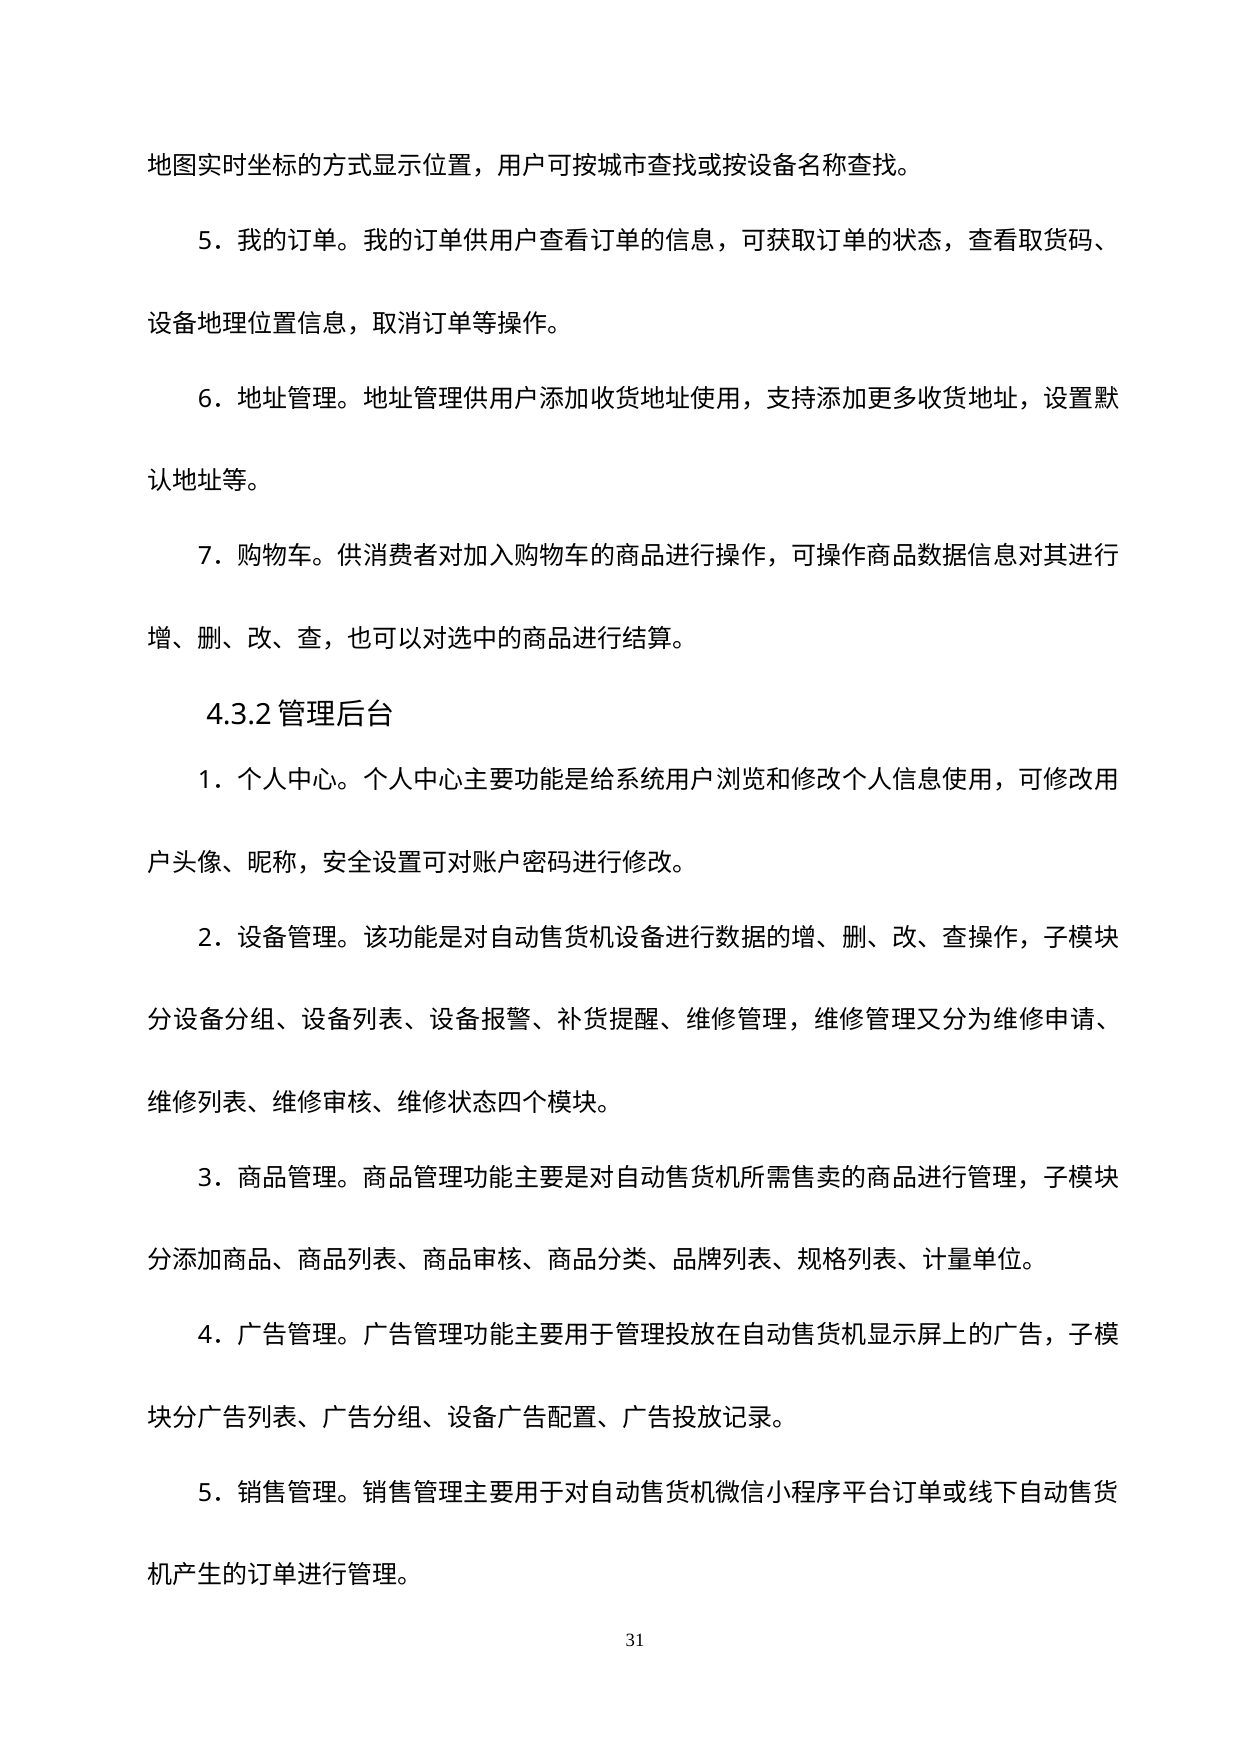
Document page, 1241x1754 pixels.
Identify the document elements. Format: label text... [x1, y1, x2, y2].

list 设备管理。该功能是对自动售货机设备进行数据的增、删、改、查操作，子模块分设备分组、设备列表、设备报警、补货提醒、维修管理，维修管理又分为维修申请、维修列表、维修审核、维修状态四个模块。 [148, 902, 1122, 1133]
list 地址管理。地址管理供用户添加收货地址使用，支持添加更多收货地址，设置默认地址等。 [148, 363, 1122, 512]
subtitle 4.3.2管理后台 [148, 678, 1122, 744]
list 我的订单。我的订单供用户查看订单的信息，可获取订单的状态，查看取货码、设备地理位置信息，取消订单等操作。 [148, 206, 1122, 354]
list 销售管理。销售管理主要用于对自动售货机微信小程序平台订单或线下自动售货机产生的订单进行管理。 [148, 1457, 1122, 1606]
list 个人中心。个人中心主要功能是给系统用户浏览和修改个人信息使用，可修改用户头像、昵称，安全设置可对账户密码进行修改。 [148, 744, 1122, 893]
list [148, 131, 1122, 197]
list 购物车。供消费者对加入购物车的商品进行操作，可操作商品数据信息对其进行增、删、改、查，也可以对选中的商品进行结算。 [148, 521, 1122, 669]
list 广告管理。广告管理功能主要用于管理投放在自动售货机显示屏上的广告，子模块分广告列表、广告分组、设备广告配置、广告投放记录。 [148, 1300, 1122, 1448]
list 商品管理。商品管理功能主要是对自动售货机所需售卖的商品进行管理，子模块分添加商品、商品列表、商品审核、商品分类、品牌列表、规格列表、计量单位。 [148, 1142, 1122, 1291]
